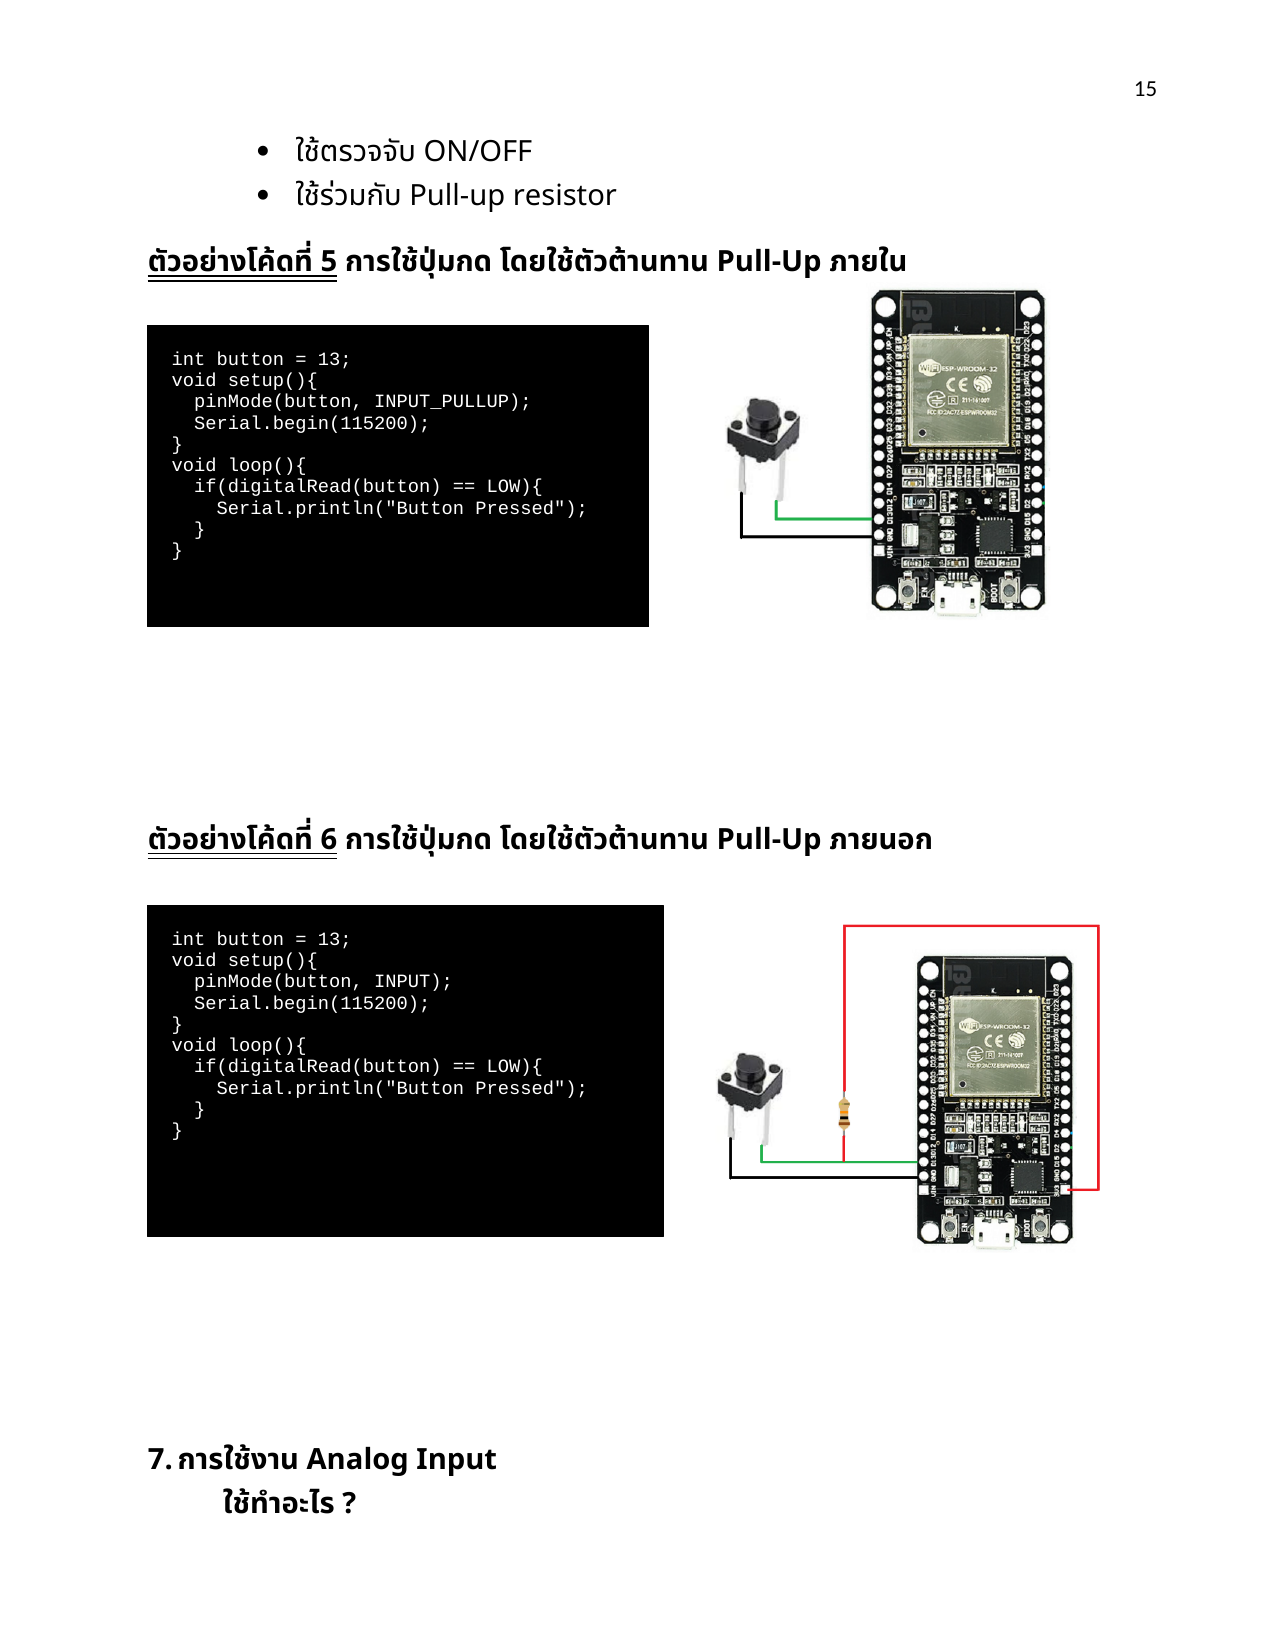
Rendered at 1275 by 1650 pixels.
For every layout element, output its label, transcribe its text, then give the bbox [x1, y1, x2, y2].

text ตัวอย่างโค้ดที่ 5 การใช้ปุ่มกด โดยใช้ตัวต้านทาน Pull-Up ภายใน [148, 241, 1157, 285]
picture [721, 278, 1057, 627]
text ตัวอย่างโค้ดที่ 6 การใช้ปุ่มกด โดยใช้ตัวต้านทาน Pull-Up ภายนอก [148, 818, 1157, 862]
picture [698, 906, 1117, 1267]
text ใช้ทำอะไร ? [148, 1482, 1157, 1527]
list การใช้งาน Analog Input [148, 1438, 1157, 1482]
list ใช้ตรวจจับ ON/OFF [258, 130, 1157, 174]
list ใช้ร่วมกับ Pull-up resistor [258, 174, 1157, 218]
